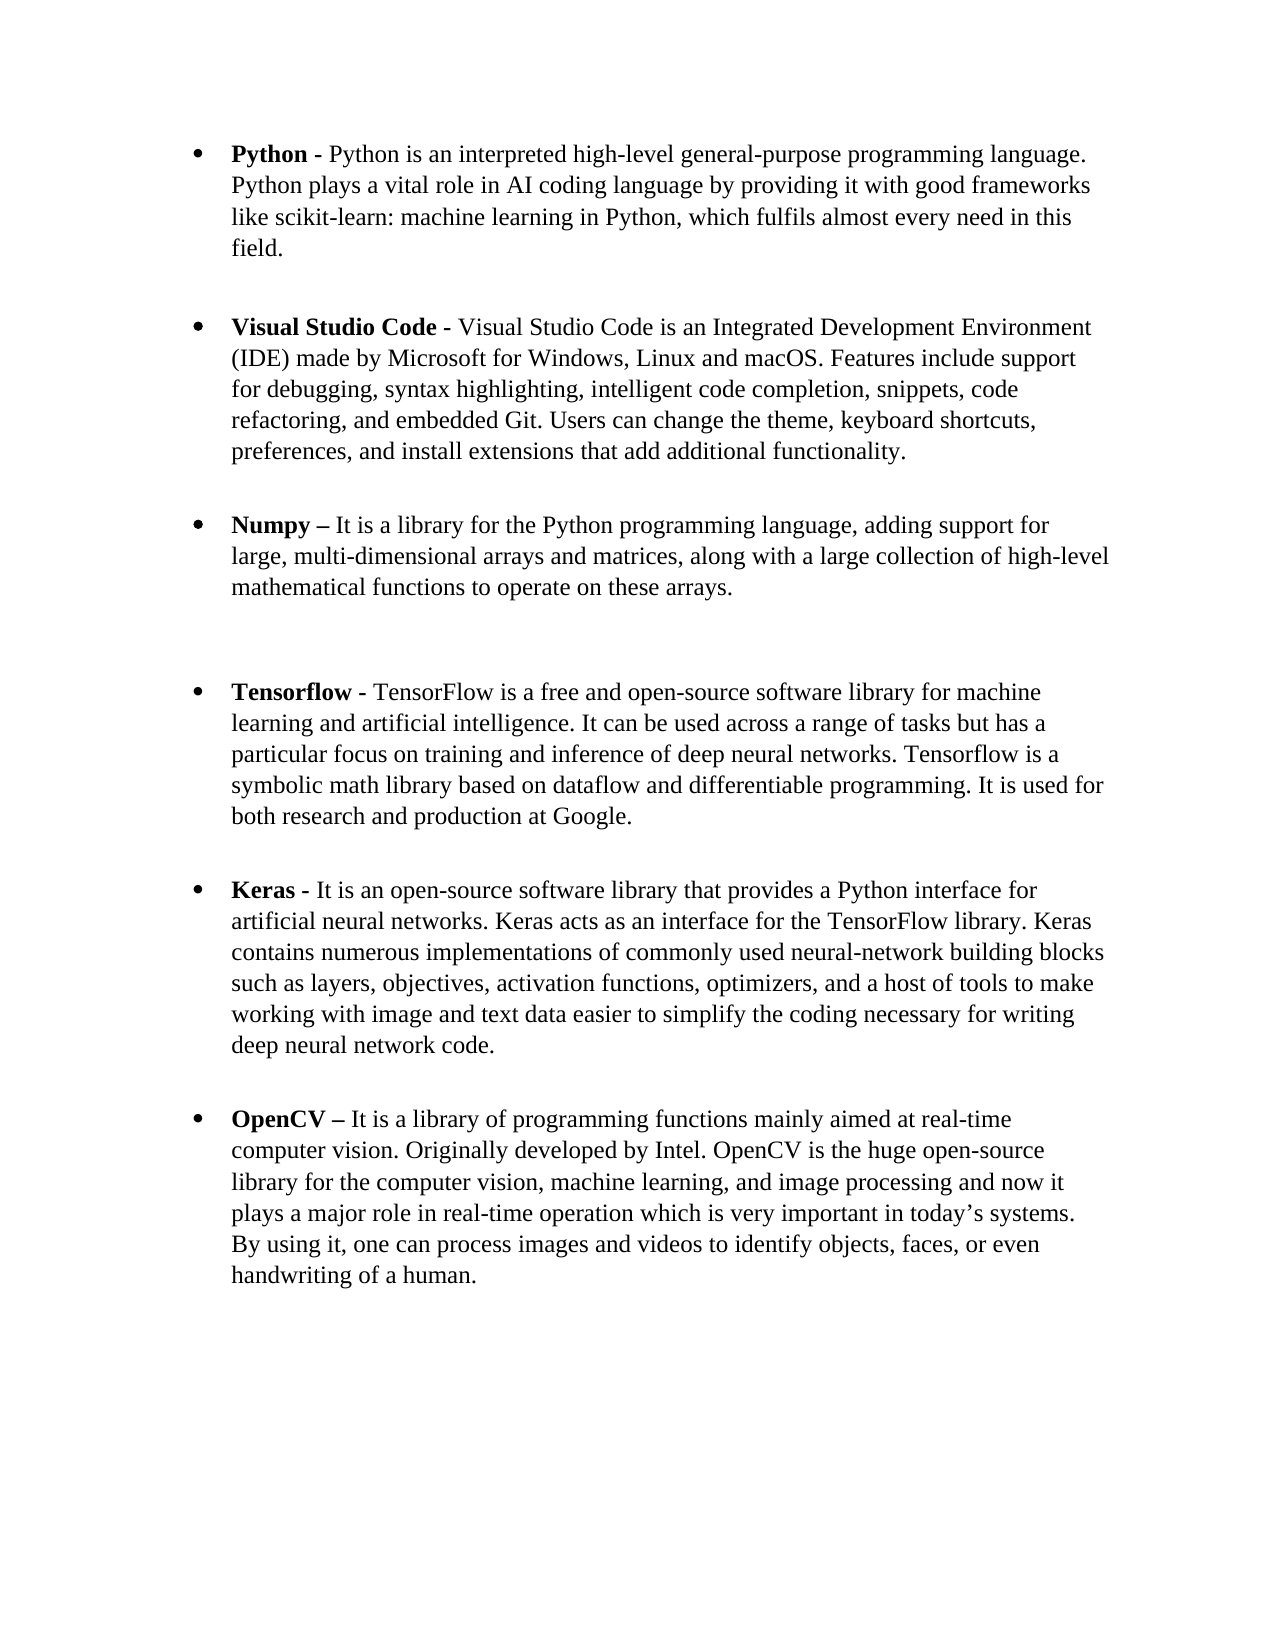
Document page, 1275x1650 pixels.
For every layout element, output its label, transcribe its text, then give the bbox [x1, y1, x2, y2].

list Python - Python is an interpreted high-level general-purpose programming language. Python plays a vital role in AI coding language by providing it with good frameworks like scikit-learn: machine learning in Python, which fulfils almost every need in this field. [194, 139, 1110, 261]
list Keras - It is an open-source software library that provides a Python interface for artificial neural networks. Keras acts as an interface for the TensorFlow library. Keras contains numerous implementations of commonly used neural-network building blocks such as layers, objectives, activation functions, optimizers, and a host of tools to make working with image and text data easier to simplify the coding necessary for writing deep neural network code. [194, 875, 1110, 1059]
list Tensorflow - TensorFlow is a free and open-source software library for machine learning and artificial intelligence. It can be used across a range of tasks but has a particular focus on training and inference of deep neural networks. Tensorflow is a symbolic math library based on dataflow and differentiable programming. It is used for both research and production at Google. [194, 677, 1110, 830]
list Numpy – It is a library for the Python programming language, adding support for large, multi-dimensional arrays and matrices, along with a large collection of high-level mathematical functions to operate on these arrays. [194, 510, 1110, 601]
list OpenCV – It is a library of programming functions mainly aimed at real-time computer vision. Originally developed by Intel. OpenCV is the huge open-source library for the computer vision, machine learning, and image processing and now it plays a major role in real-time operation which is very important in today’s systems. By using it, one can process images and videos to identify objects, faces, or even handwriting of a human. [194, 1104, 1110, 1288]
list Visual Studio Code - Visual Studio Code is an Integrated Development Environment (IDE) made by Microsoft for Windows, Linux and macOS. Features include support for debugging, syntax highlighting, intelligent code completion, snippets, code refactoring, and embedded Git. Users can change the theme, keyboard shortcuts, preferences, and install extensions that add additional functionality. [194, 312, 1110, 464]
